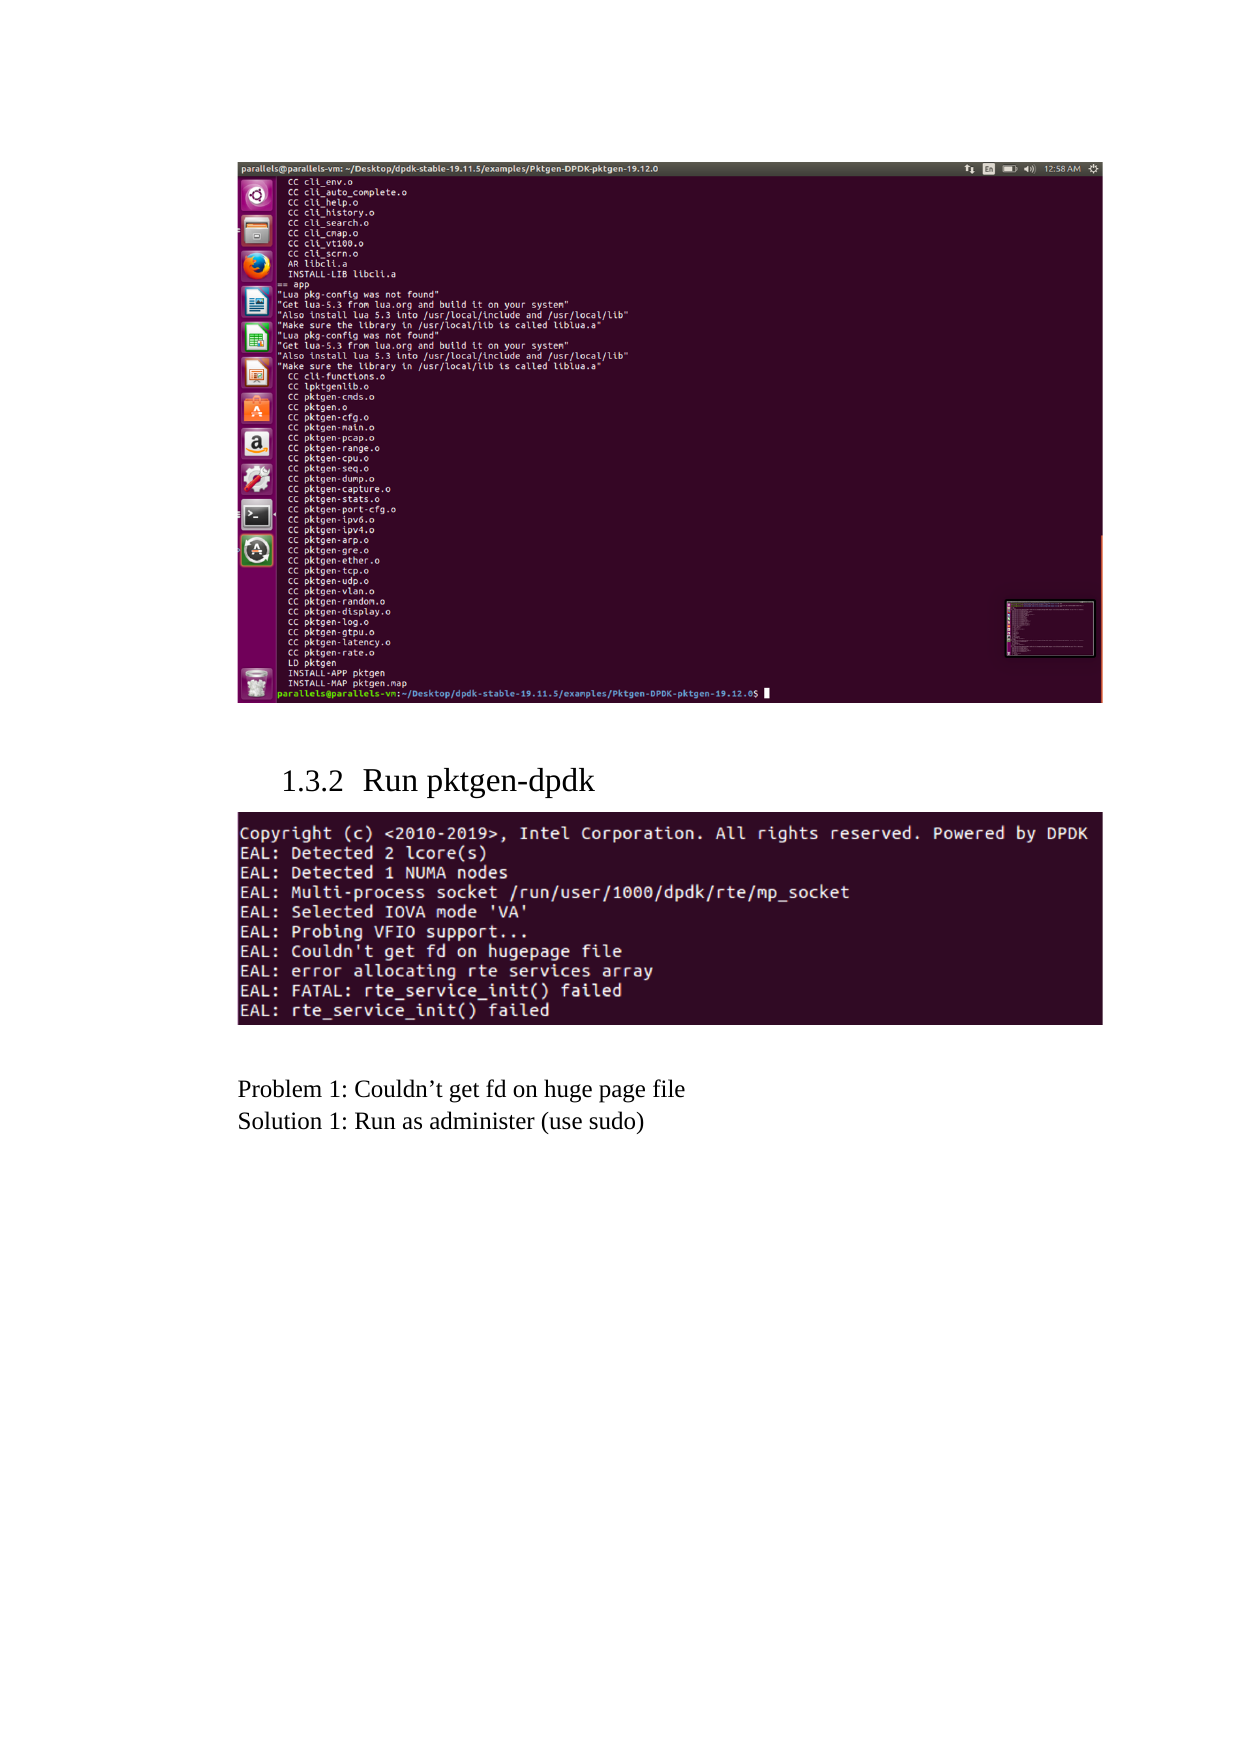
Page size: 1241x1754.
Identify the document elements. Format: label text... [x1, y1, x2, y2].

picture [237, 812, 1103, 1025]
picture [237, 162, 1103, 703]
text 1.3.2 Run pktgen-dpdk [187, 747, 1053, 812]
text Problem 1: Couldn’t get fd on huge page file [187, 1072, 1053, 1104]
text Solution 1: Run as administer (use sudo) [187, 1104, 1053, 1137]
